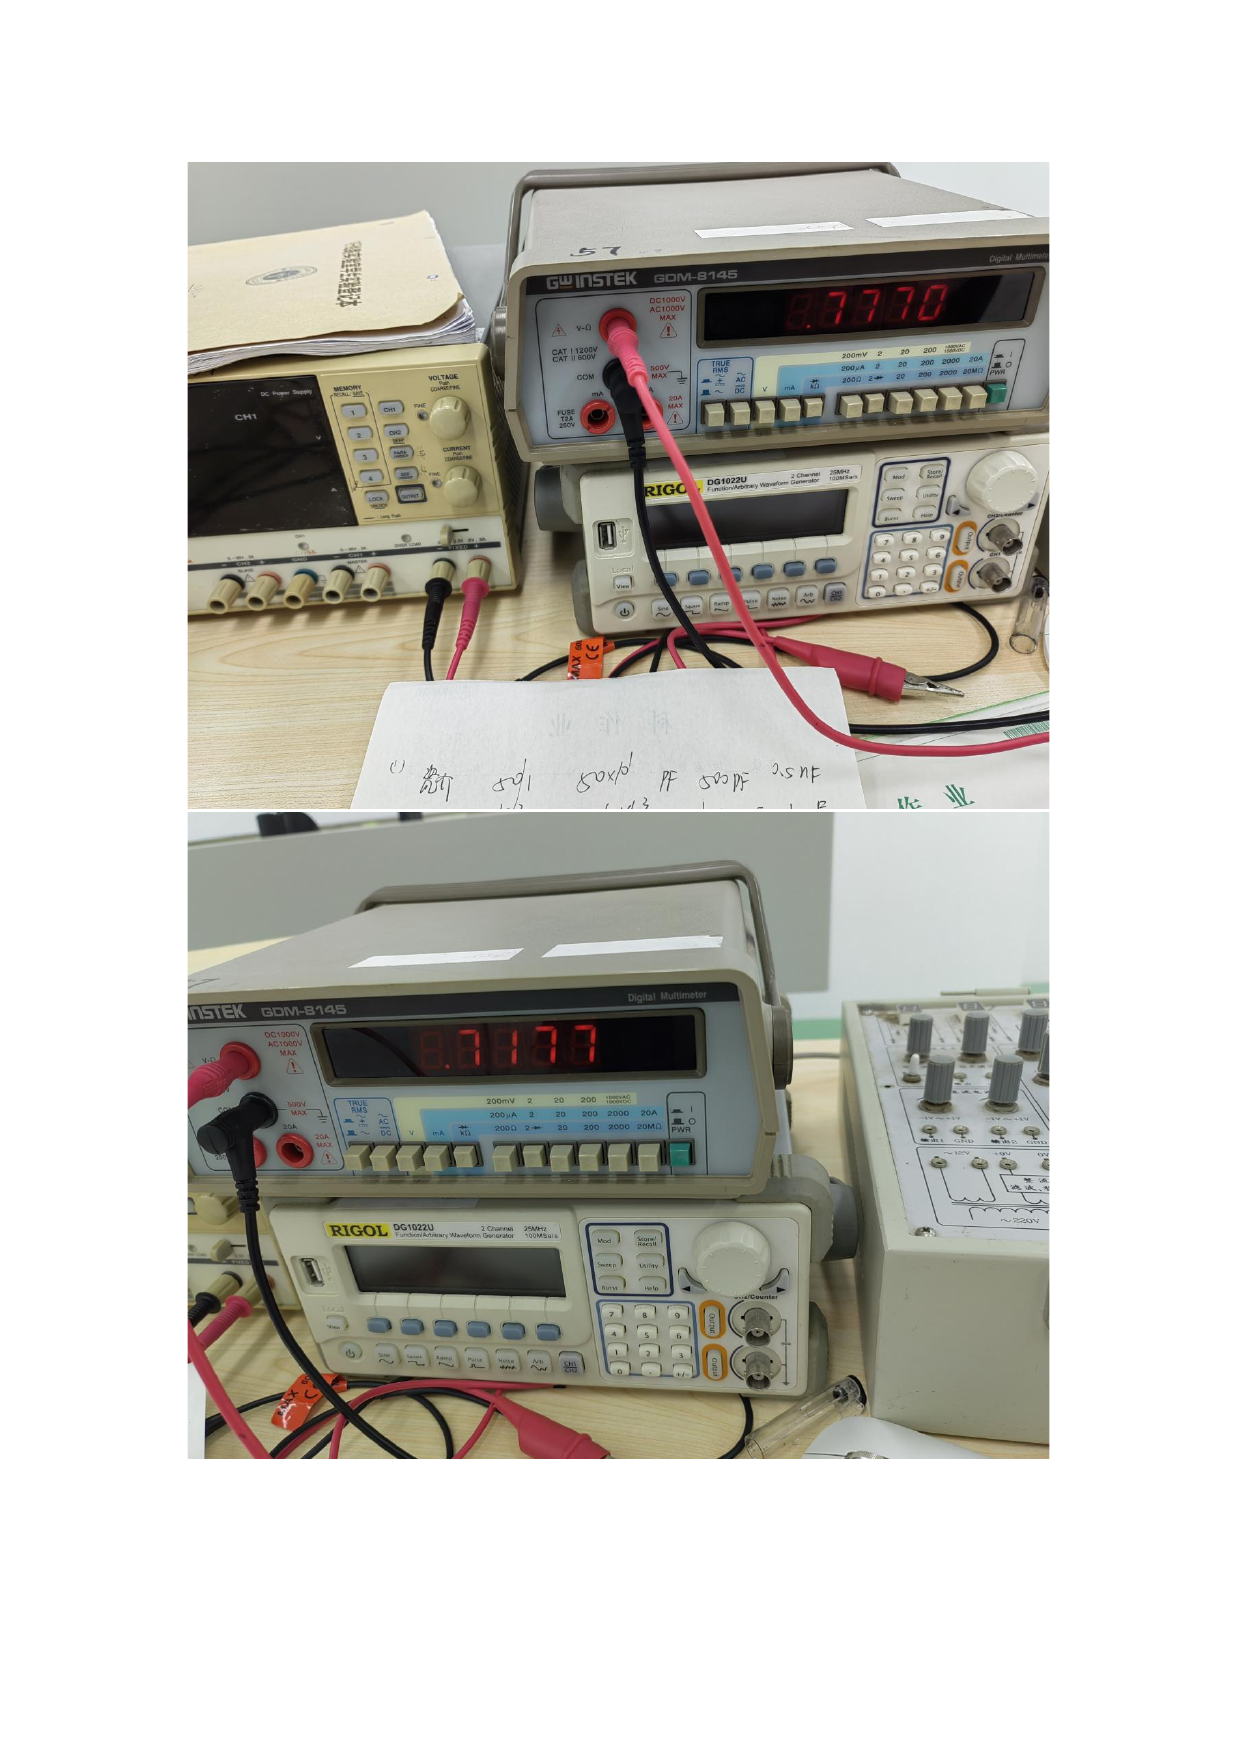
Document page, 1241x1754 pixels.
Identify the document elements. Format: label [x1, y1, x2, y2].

picture [187, 162, 1050, 809]
picture [187, 812, 1050, 1459]
